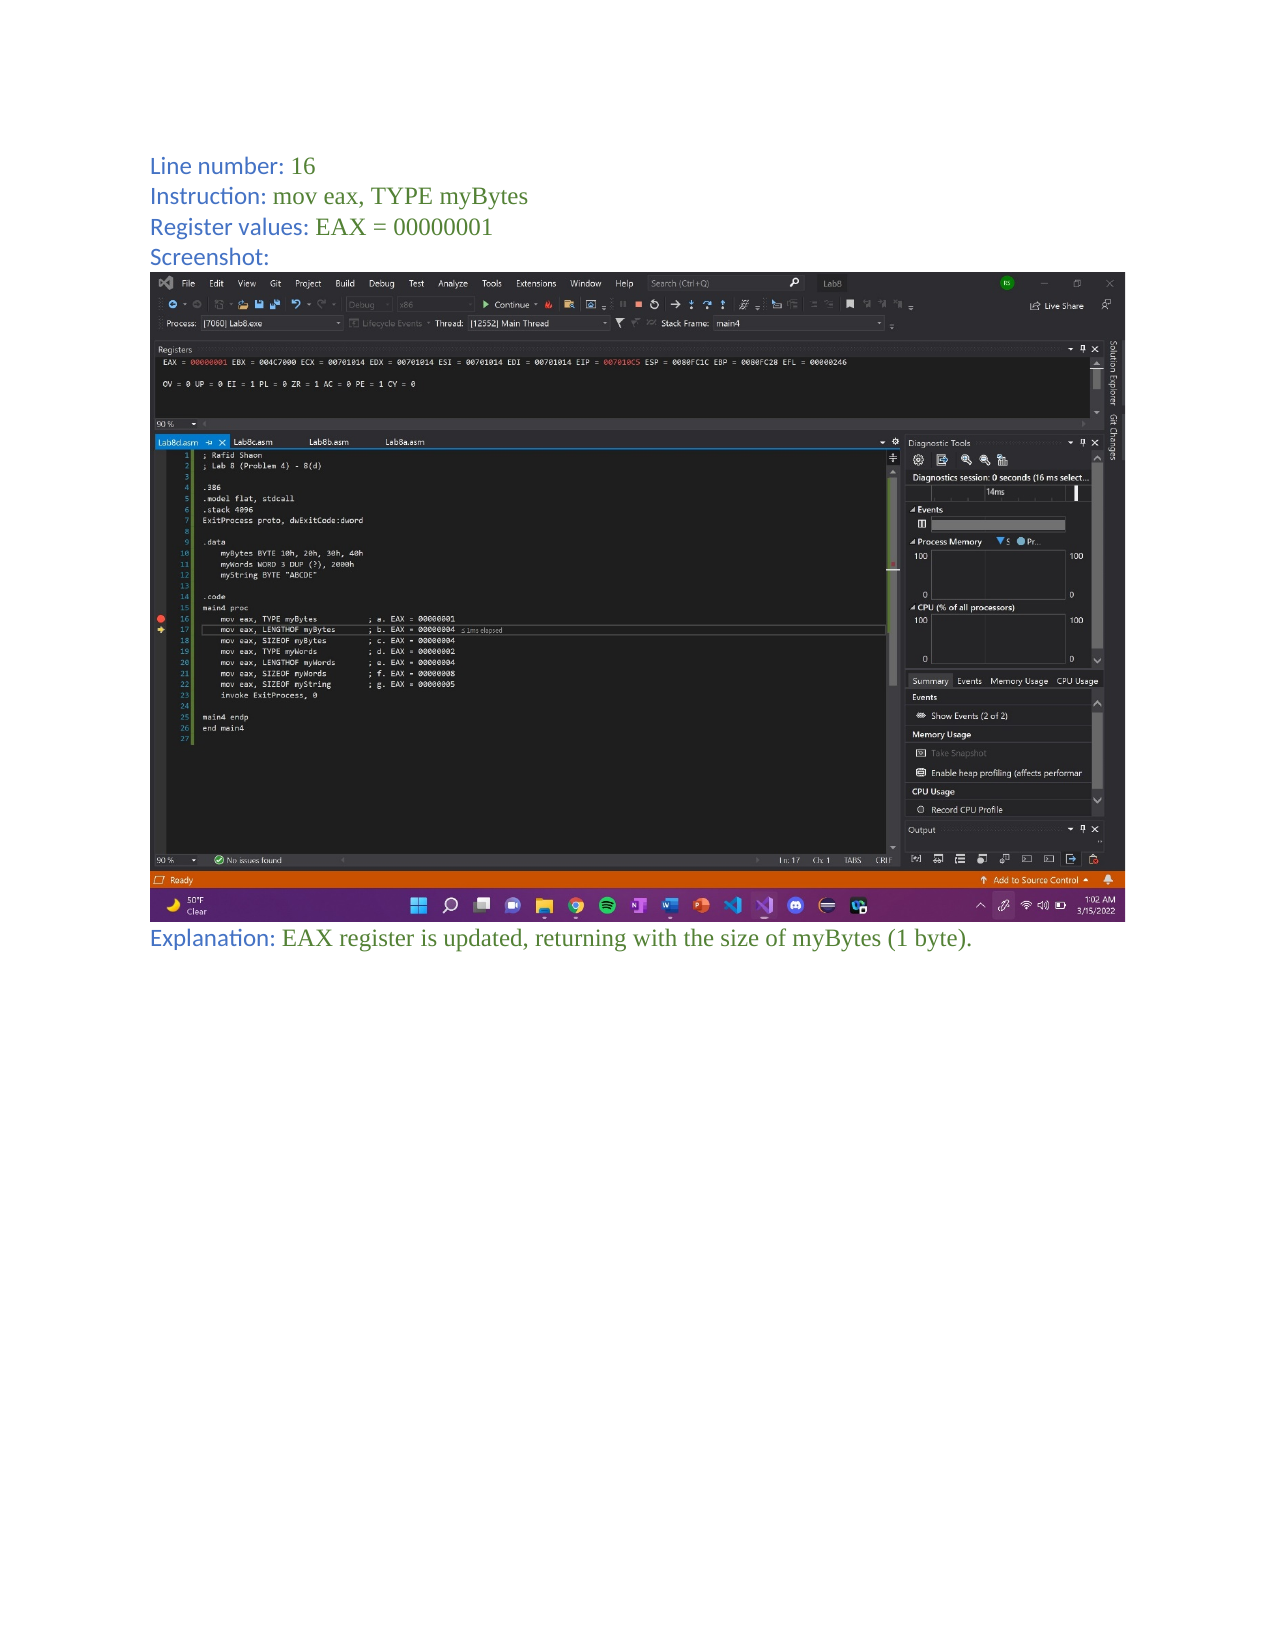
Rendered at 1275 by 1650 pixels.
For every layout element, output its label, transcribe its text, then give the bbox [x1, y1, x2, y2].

text Instruction: mov eax, TYPE myBytes [150, 181, 1125, 211]
text Screenshot: [150, 242, 1125, 272]
picture [150, 272, 1125, 922]
text Register values: EAX = 00000001 [150, 211, 1125, 242]
text Line number: 16 [150, 150, 1125, 181]
text Explanation: EAX register is updated, returning with the size of myBytes (1 byte). [150, 922, 1125, 953]
